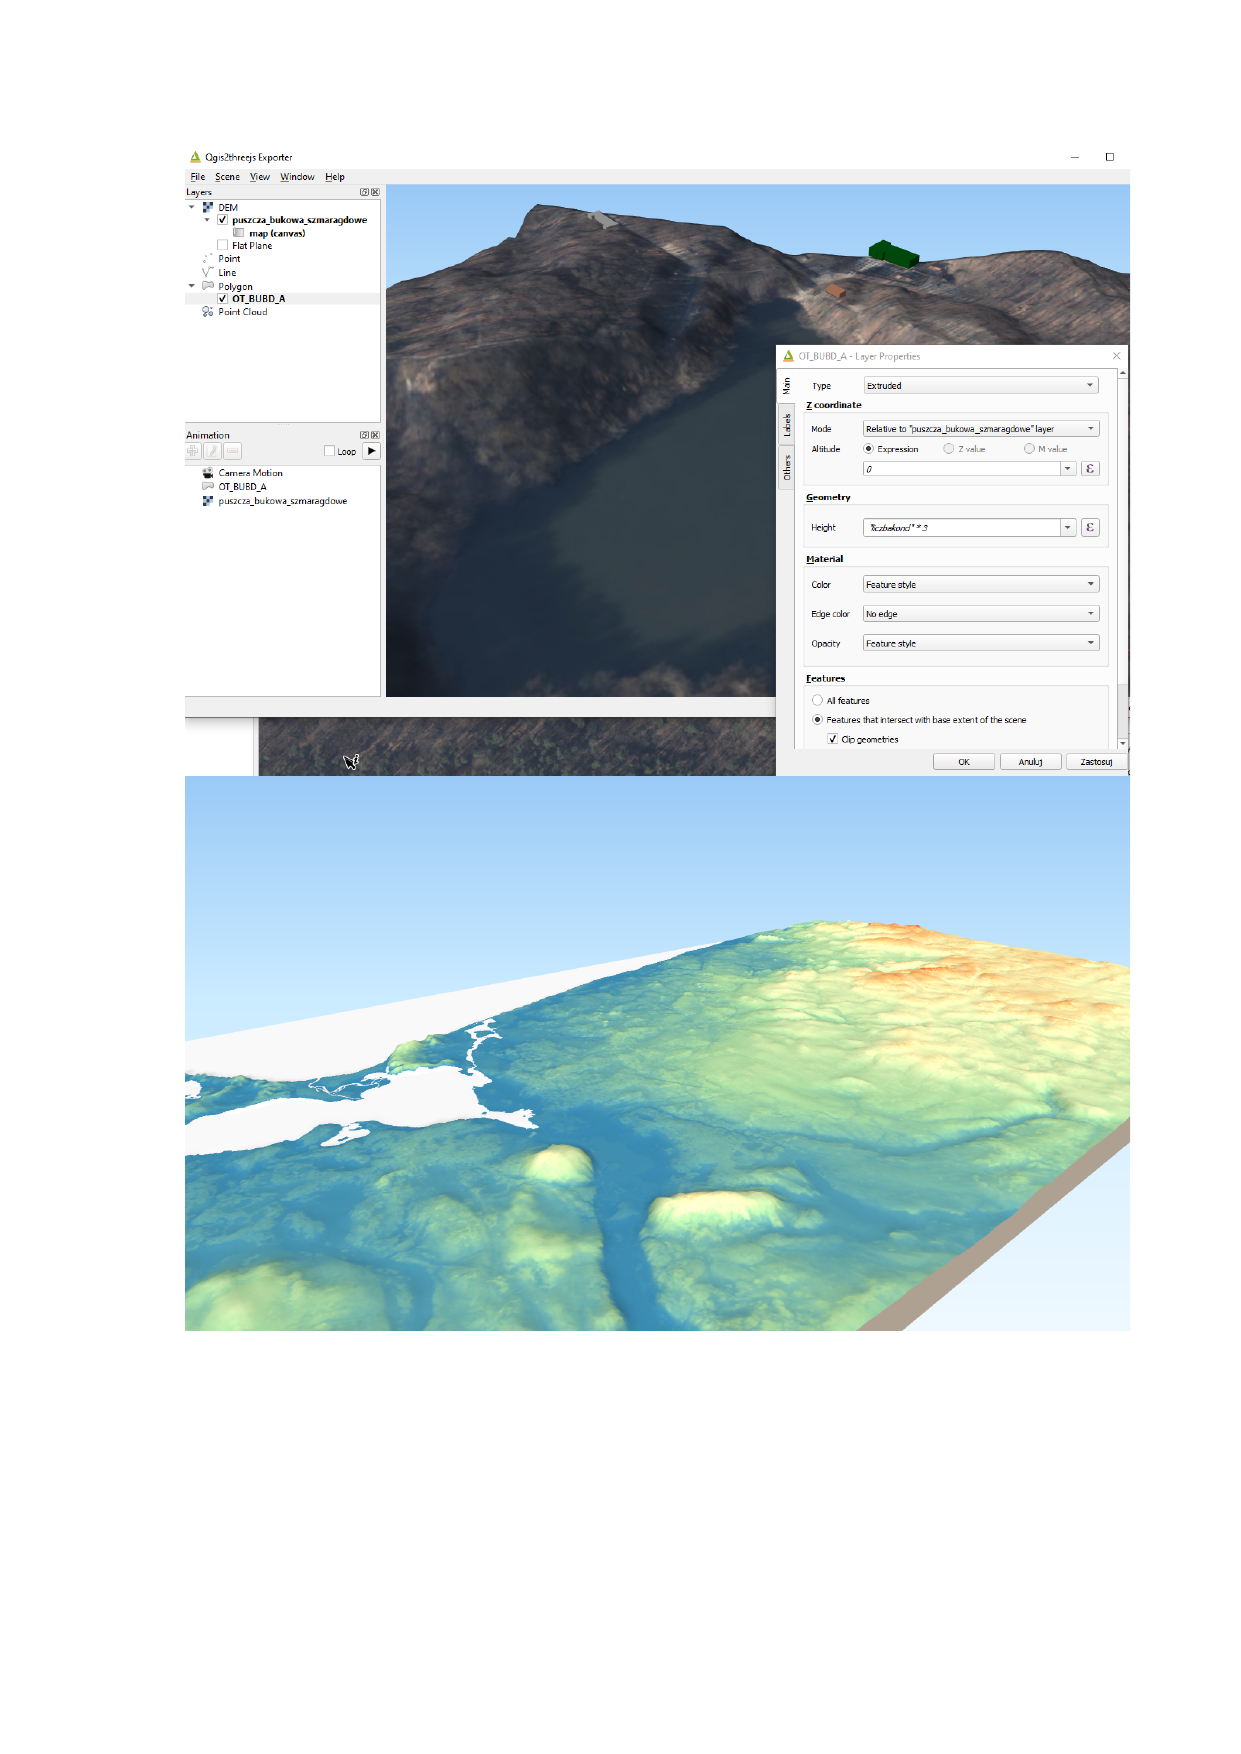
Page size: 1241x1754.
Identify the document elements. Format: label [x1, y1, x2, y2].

picture [185, 147, 1130, 1331]
